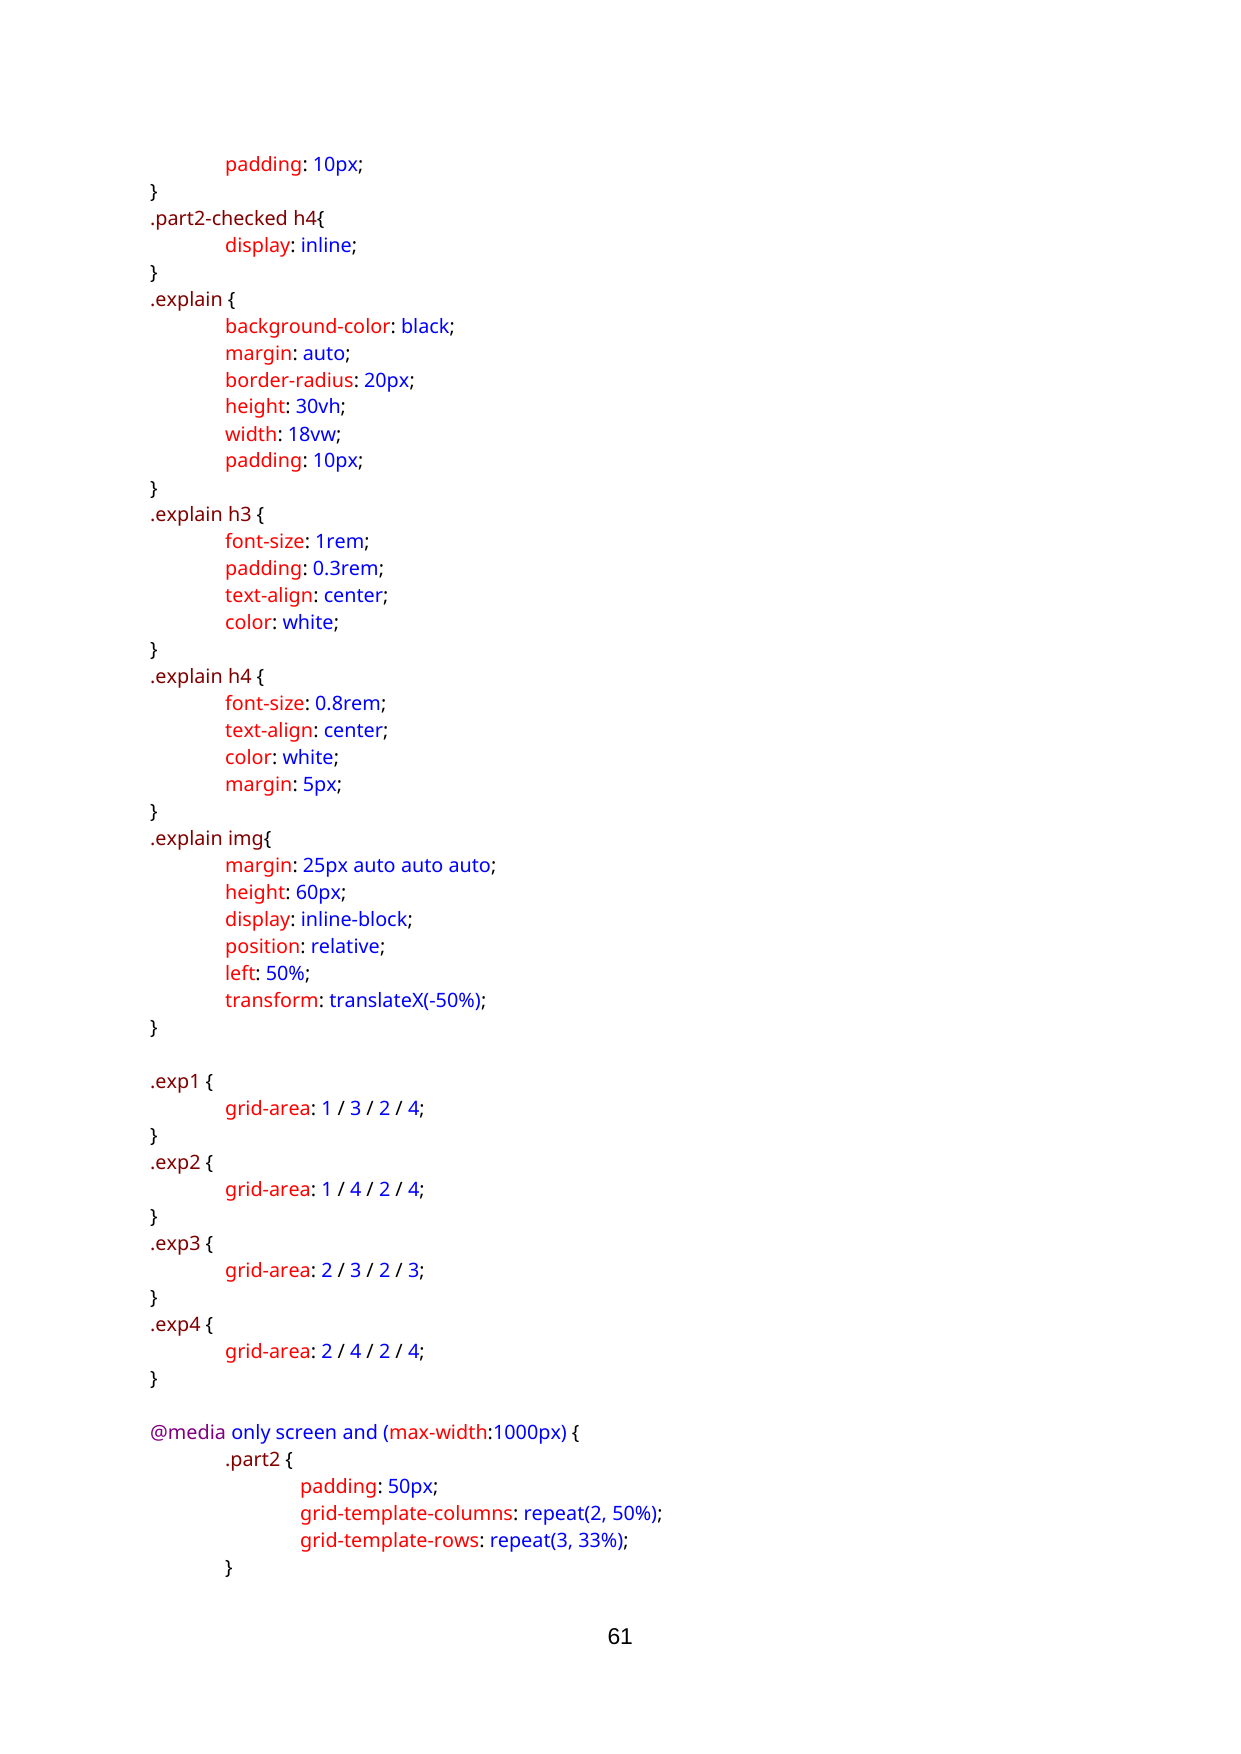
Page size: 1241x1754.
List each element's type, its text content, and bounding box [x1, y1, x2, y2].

text grid-template-rows: repeat(3, 33%); [150, 1526, 1090, 1553]
text padding: 10px; [150, 150, 1090, 177]
text } [150, 636, 1090, 663]
text display: inline-block; [150, 905, 1090, 932]
text .part2 { [150, 1445, 1090, 1472]
text height: 30vh; [150, 393, 1090, 420]
text text-align: center; [150, 582, 1090, 609]
text grid-area: 2 / 3 / 2 / 3; [150, 1256, 1090, 1283]
text margin: auto; [150, 339, 1090, 366]
text .explain h4 { [150, 663, 1090, 689]
text @media only screen and (max-width:1000px) { [150, 1418, 1090, 1445]
text grid-area: 1 / 3 / 2 / 4; [150, 1094, 1090, 1121]
text height: 60px; [150, 878, 1090, 905]
text } [150, 1553, 1090, 1580]
text grid-area: 2 / 4 / 2 / 4; [150, 1337, 1090, 1364]
text } [150, 797, 1090, 824]
text width: 18vw; [150, 420, 1090, 447]
text } [150, 1364, 1090, 1391]
text padding: 50px; [150, 1472, 1090, 1499]
text font-size: 1rem; [150, 528, 1090, 555]
text padding: 10px; [150, 447, 1090, 474]
text background-color: black; [150, 312, 1090, 339]
text color: white; [150, 609, 1090, 636]
text margin: 25px auto auto auto; [150, 851, 1090, 878]
text grid-area: 1 / 4 / 2 / 4; [150, 1175, 1090, 1202]
text .exp4 { [150, 1310, 1090, 1337]
text left: 50%; [150, 959, 1090, 986]
text position: relative; [150, 932, 1090, 959]
text border-radius: 20px; [150, 366, 1090, 393]
text margin: 5px; [150, 771, 1090, 797]
text } [150, 474, 1090, 501]
text padding: 0.3rem; [150, 555, 1090, 582]
text } [150, 258, 1090, 285]
text } [150, 1121, 1090, 1148]
text } [150, 1283, 1090, 1310]
text transform: translateX(-50%); [150, 986, 1090, 1013]
text .exp2 { [150, 1148, 1090, 1175]
text text-align: center; [150, 717, 1090, 743]
text } [150, 177, 1090, 204]
text } [150, 1013, 1090, 1040]
text color: white; [150, 743, 1090, 771]
text .exp1 { [150, 1067, 1090, 1094]
text grid-template-columns: repeat(2, 50%); [150, 1499, 1090, 1526]
text .explain { [150, 285, 1090, 312]
text } [150, 1202, 1090, 1229]
text display: inline; [150, 231, 1090, 258]
text font-size: 0.8rem; [150, 689, 1090, 717]
text .explain h3 { [150, 501, 1090, 528]
text .exp3 { [150, 1229, 1090, 1256]
text .part2-checked h4{ [150, 204, 1090, 231]
text .explain img{ [150, 824, 1090, 851]
